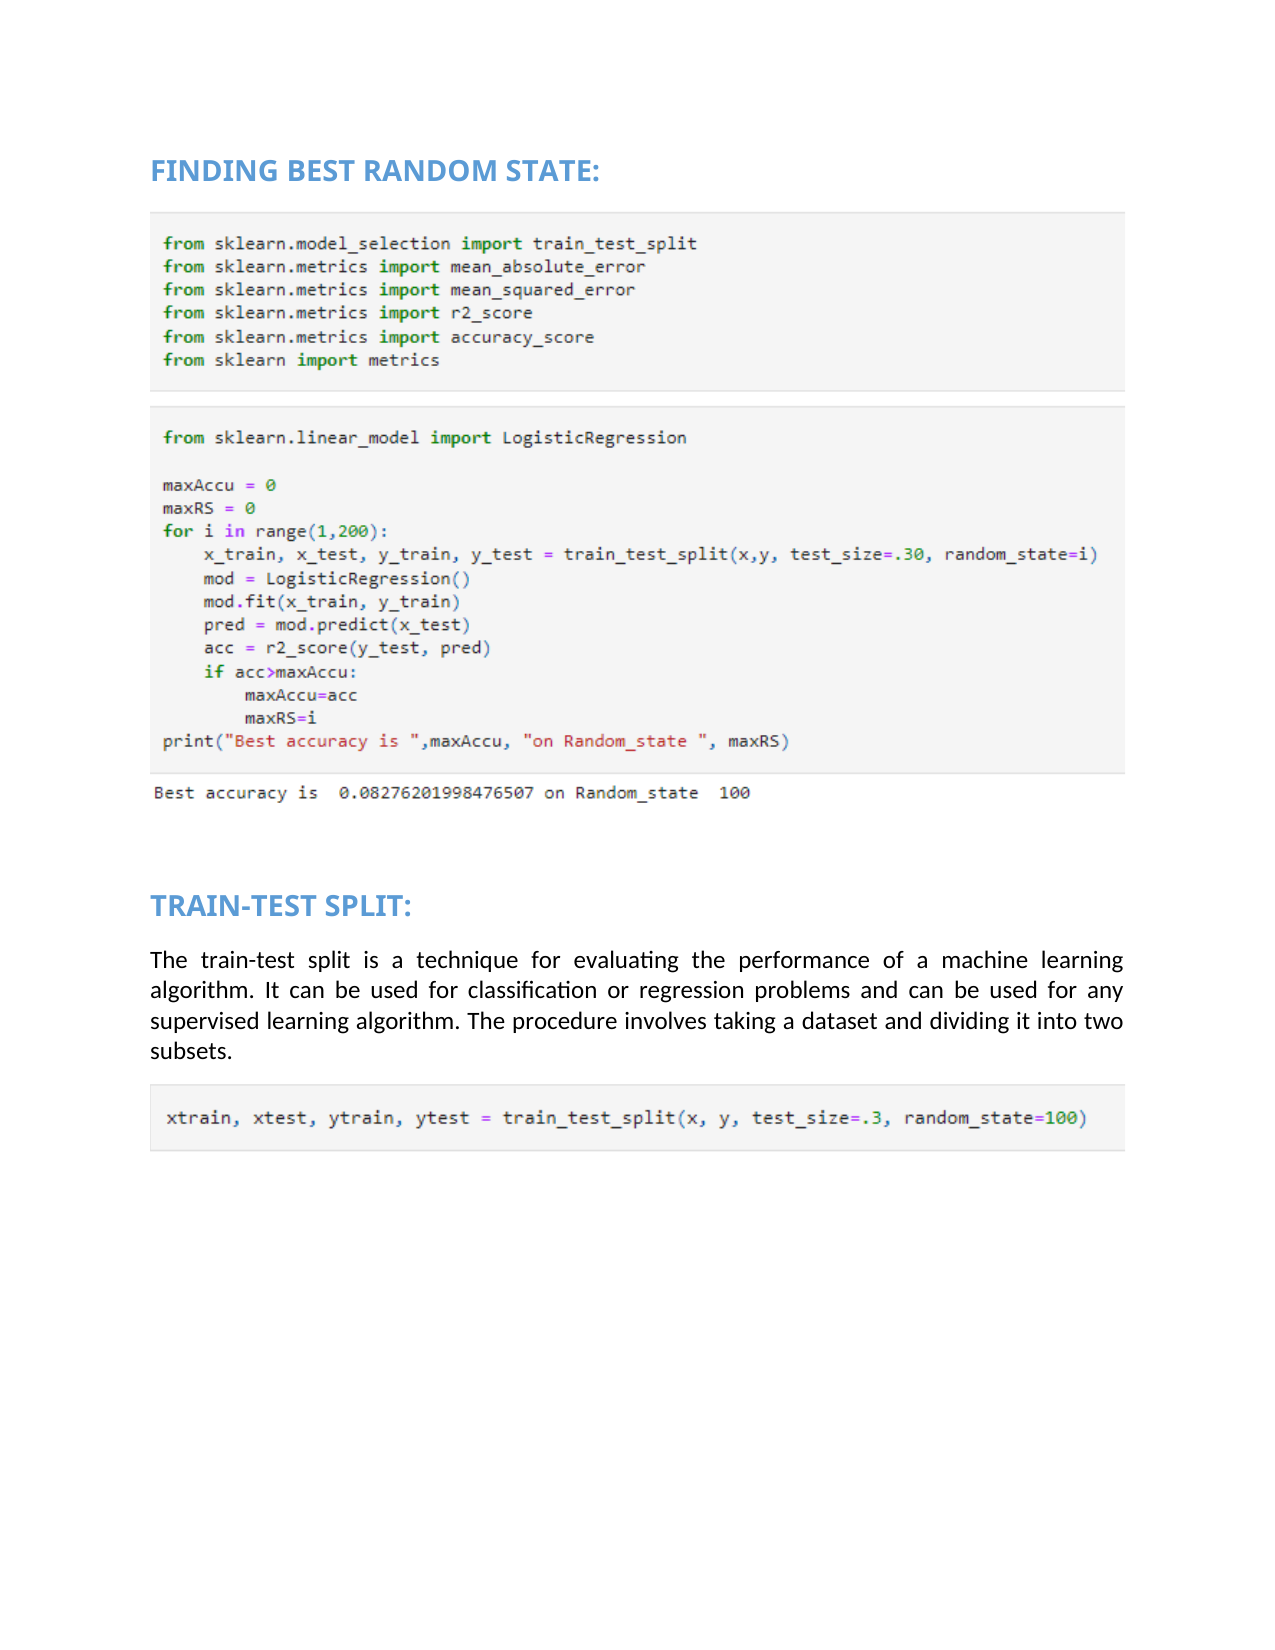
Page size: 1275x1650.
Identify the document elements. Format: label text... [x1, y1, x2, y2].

text FINDING BEST RANDOM STATE: [150, 150, 1125, 190]
text TRAIN-TEST SPLIT: [150, 885, 1125, 925]
text The train-test split is a technique for evaluating the performance of a machine learning algorithm. It can be used for classification or regression problems and can be used for any supervised learning algorithm. The procedure involves taking a dataset and dividing it into two subsets. [150, 944, 1125, 1066]
